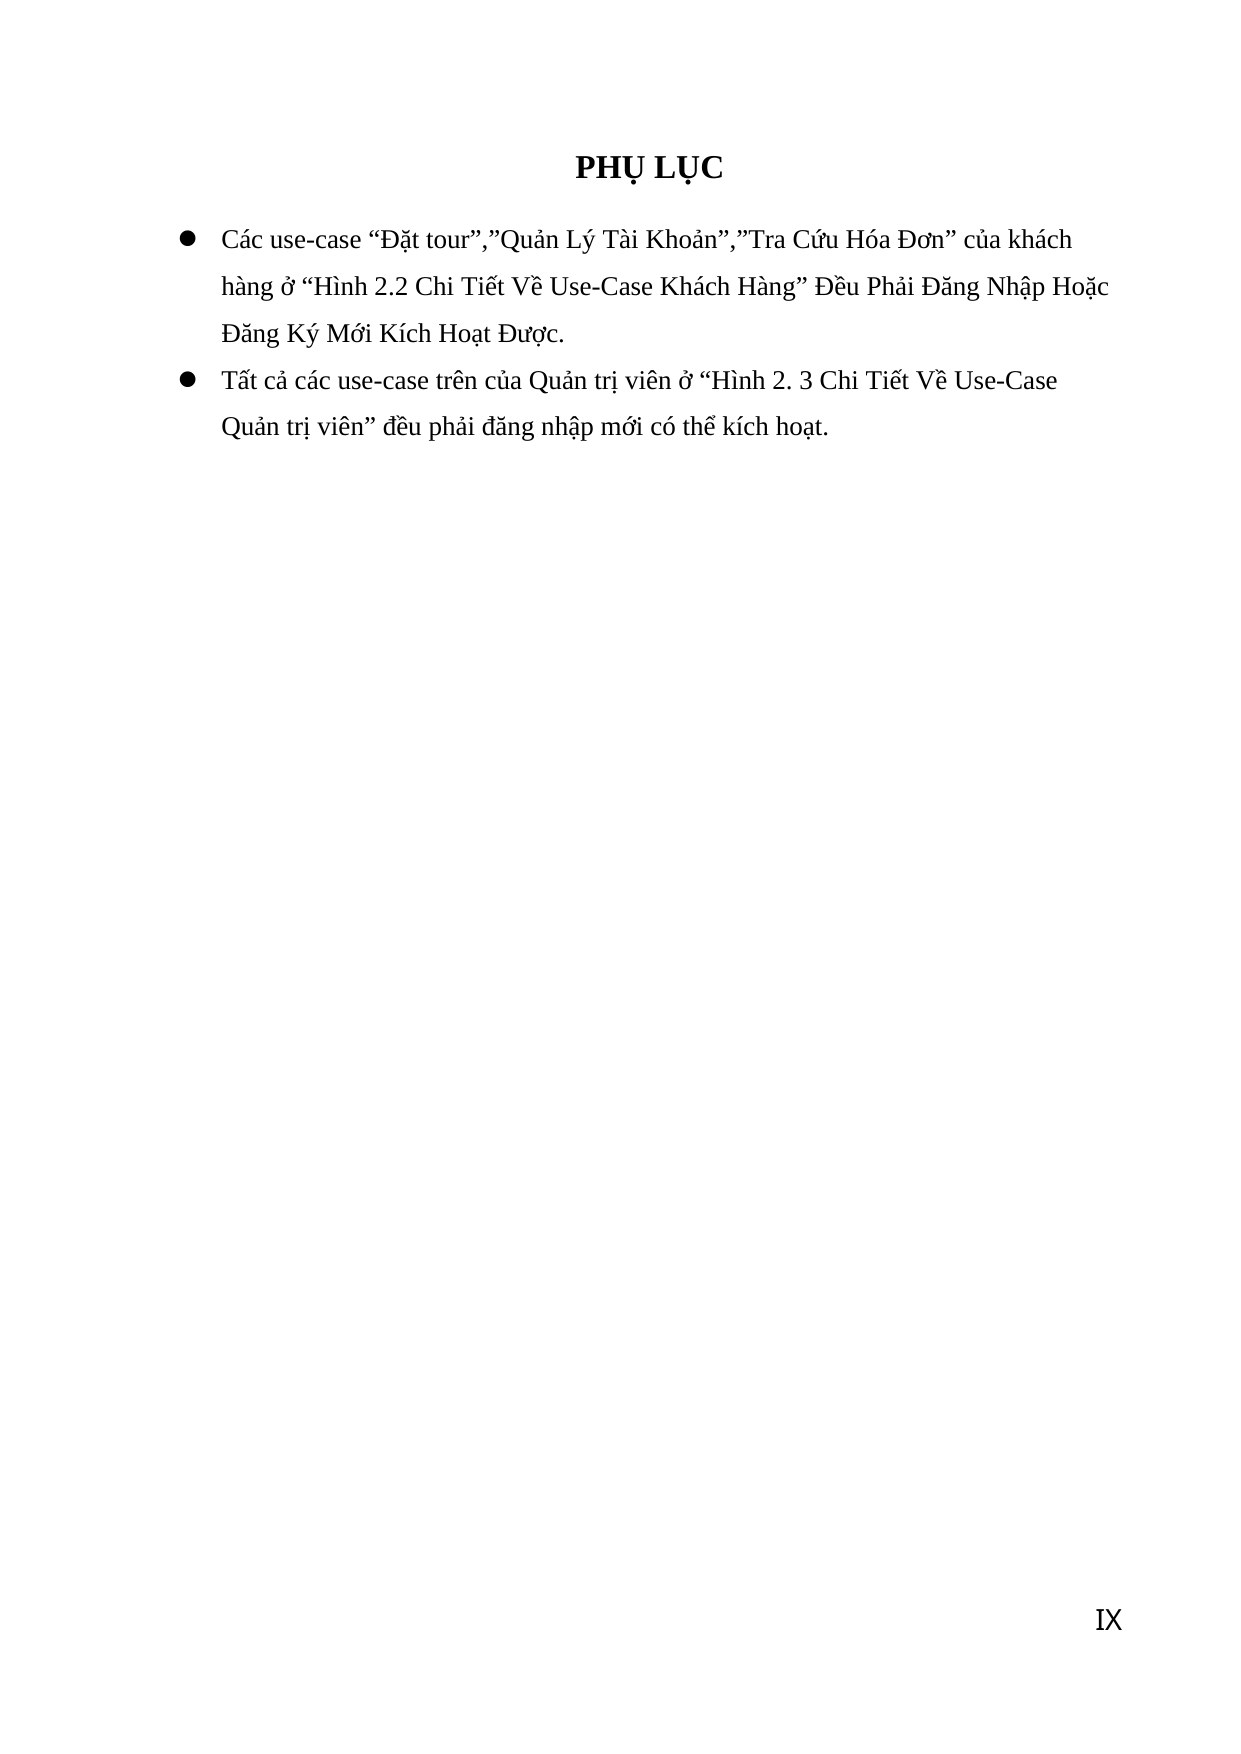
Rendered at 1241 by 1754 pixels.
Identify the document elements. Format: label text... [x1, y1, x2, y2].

subtitle PHỤ LỤC [177, 147, 1122, 185]
list Các use-case “Đặt tour”,”Quản Lý Tài Khoản”,”Tra Cứu Hóa Đơn” của khách hàng ở “Hình 2.2 Chi Tiết Về Use-Case Khách Hàng” Đều Phải Đăng Nhập Hoặc Đăng Ký Mới Kích Hoạt Được. [177, 224, 1122, 348]
list Tất cả các use-case trên của Quản trị viên ở “Hình 2. 3 Chi Tiết Về Use-Case Quản trị viên” đều phải đăng nhập mới có thể kích hoạt. [177, 364, 1122, 442]
